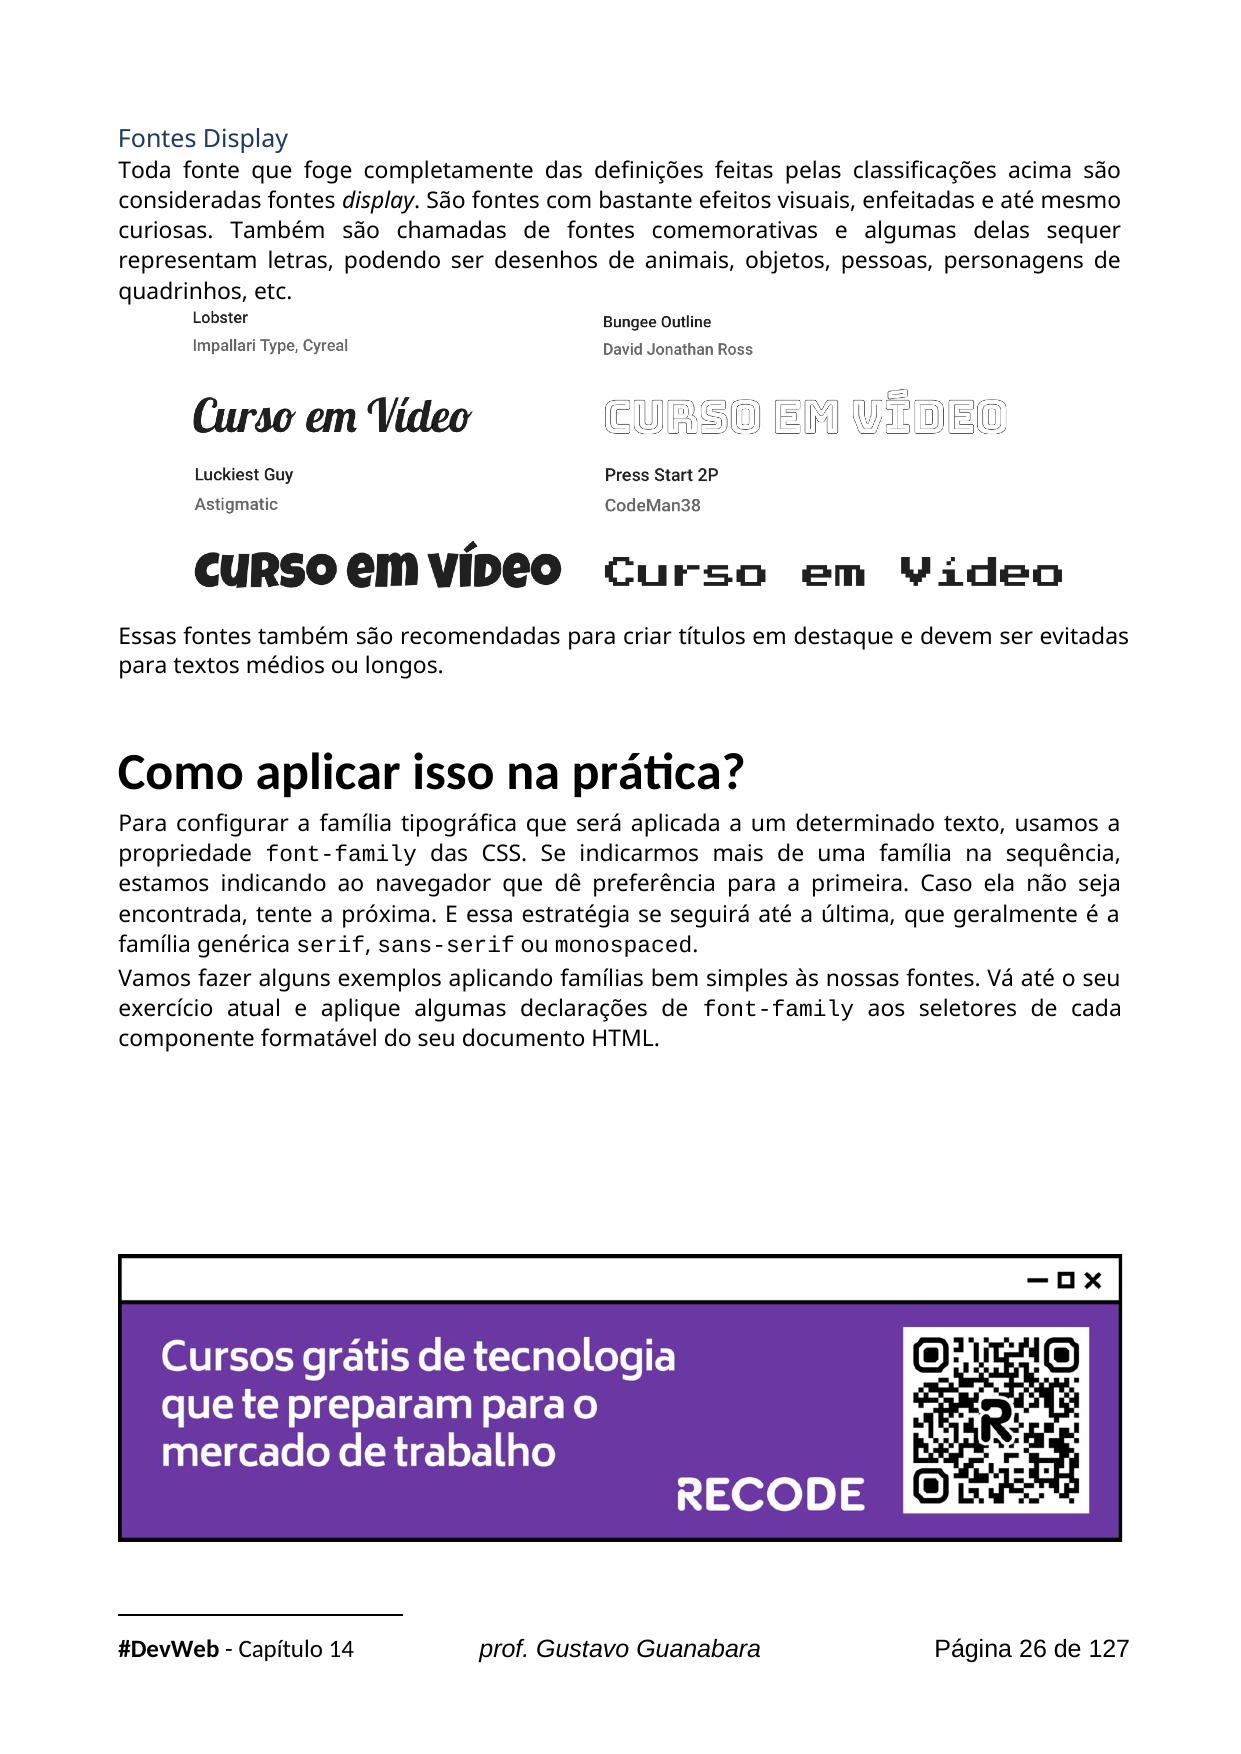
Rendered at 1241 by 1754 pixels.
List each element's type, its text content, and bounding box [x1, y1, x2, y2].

picture [599, 462, 1067, 594]
picture [189, 462, 569, 594]
picture [599, 308, 1011, 440]
text Para configurar a família tipográfica que será aplicada a um determinado texto, usamos a propriedade font-family das CSS. Se indicarmos mais de uma família na sequência, estamos indicando ao navegador que dê preferência para a primeira. Caso ela não seja encontrada, tente a próxima. E essa estratégia se seguirá até a última, que geralmente é a família genérica serif, sans-serif ou monospaced. [118, 808, 1122, 959]
picture [189, 308, 478, 440]
text Vamos fazer alguns exemplos aplicando famílias bem simples às nossas fontes. Vá até o seu exercício atual e aplique algumas declarações de font-family aos seletores de cada componente formatável do seu documento HTML. [118, 962, 1122, 1053]
text Como aplicar isso na prática? [118, 738, 1130, 802]
subtitle Fontes Display [118, 121, 1130, 154]
text Toda fonte que foge completamente das definições feitas pelas classificações acima são consideradas fontes display. São fontes com bastante efeitos visuais, enfeitadas e até mesmo curiosas. Também são chamadas de fontes comemorativas e algumas delas sequer representam letras, podendo ser desenhos de animais, objetos, pessoas, personagens de quadrinhos, etc. [118, 154, 1122, 306]
picture [118, 1254, 1123, 1542]
text Essas fontes também são recomendadas para criar títulos em destaque e devem ser evitadas para textos médios ou longos. [118, 620, 1130, 681]
